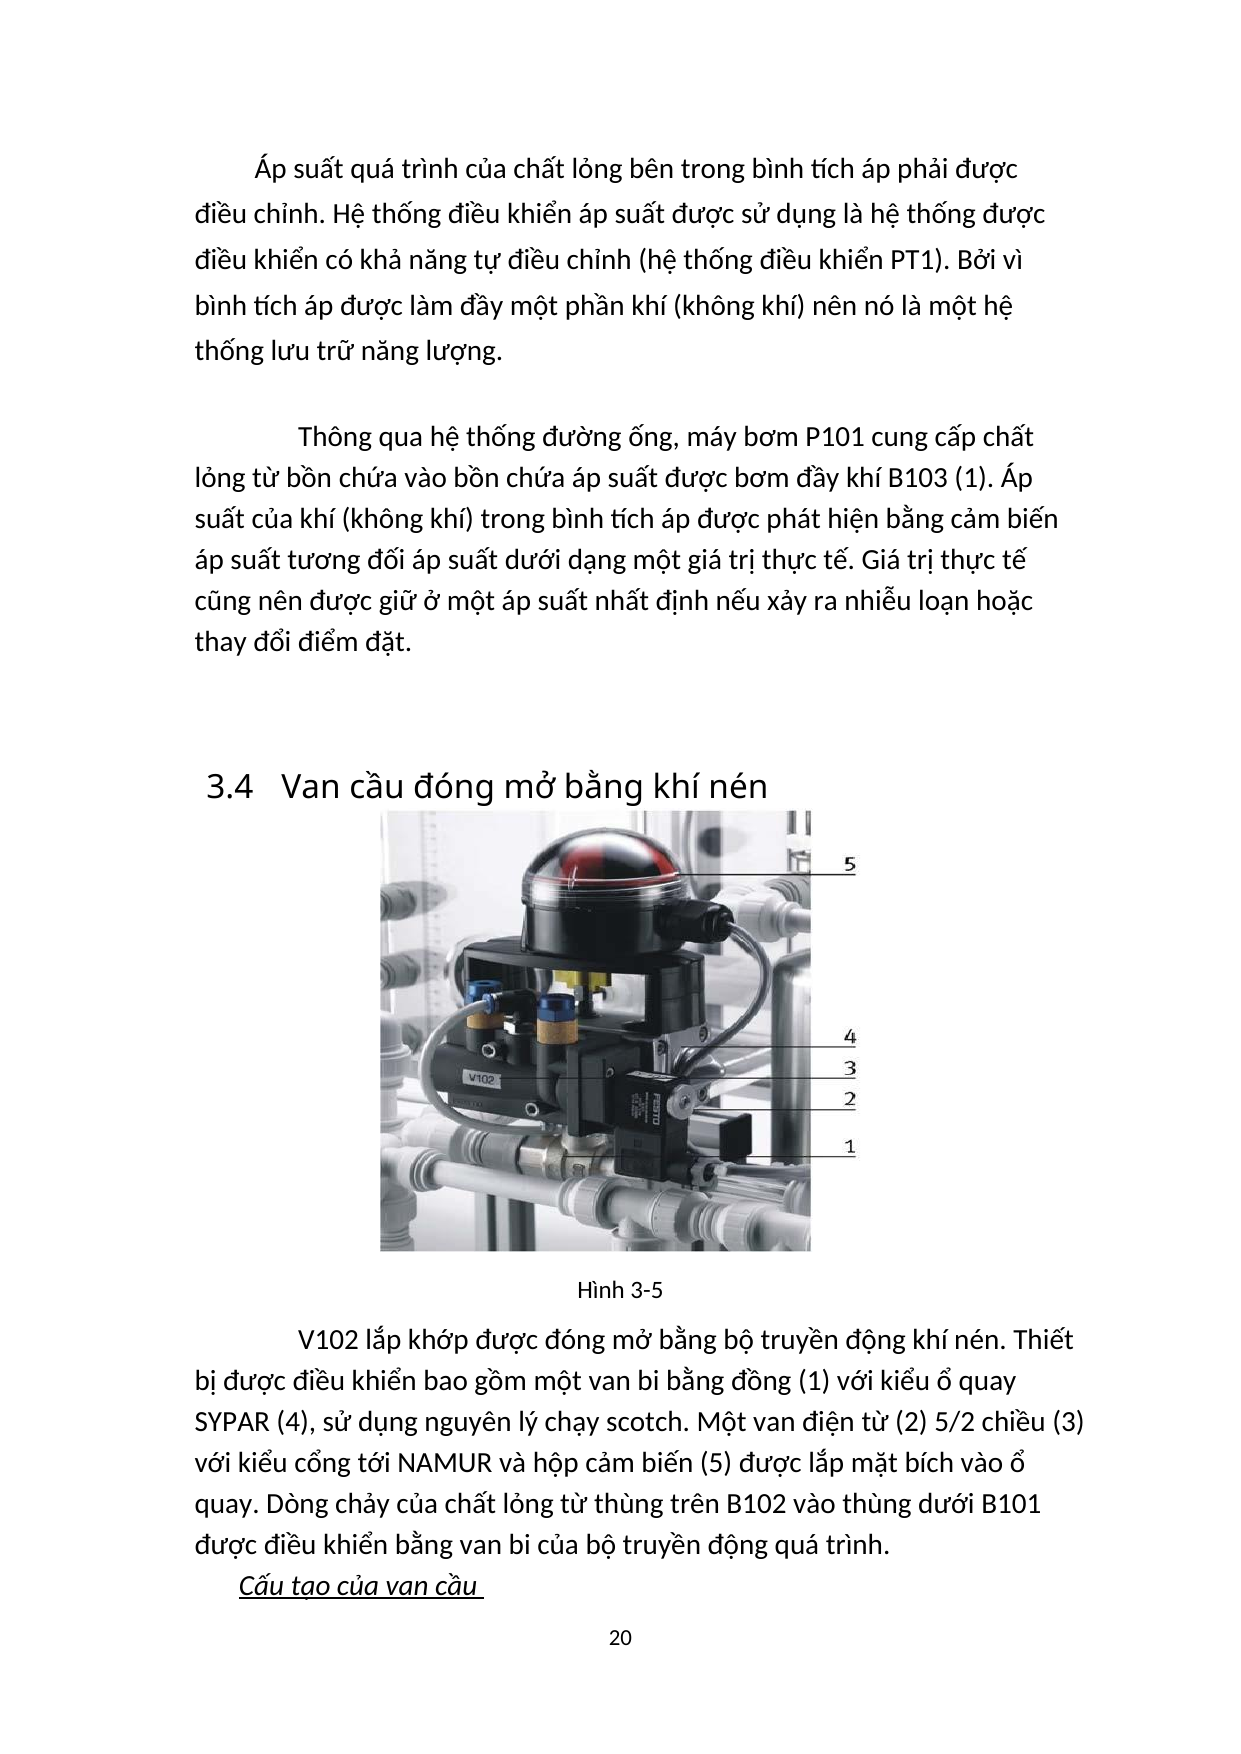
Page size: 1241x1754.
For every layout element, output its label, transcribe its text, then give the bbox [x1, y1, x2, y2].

picture [380, 808, 861, 1252]
text Áp suất quá trình của chất lỏng bên trong bình tích áp phải được điều chỉnh. Hệ thống điều khiển áp suất được sử dụng là hệ thống được điều khiển có khả năng tự điều chỉnh (hệ thống điều khiển PT1). Bởi vì bình tích áp được làm đầy một phần khí (không khí) nên nó là một hệ thống lưu trữ năng lượng. [194, 150, 1063, 368]
text Cấu tạo của van cầu [165, 1567, 1090, 1602]
subtitle Van cầu đóng mở bằng khí nén [206, 763, 1090, 808]
text V102 lắp khớp được đóng mở bằng bộ truyền động khí nén. Thiết bị được điều khiển bao gồm một van bi bằng đồng (1) với kiểu ổ quay SYPAR (4), sử dụng nguyên lý chạy scotch. Một van điện từ (2) 5/2 chiều (3) với kiểu cổng tới NAMUR và hộp cảm biến (5) được lắp mặt bích vào ổ quay. Dòng chảy của chất lỏng từ thùng trên B102 vào thùng dưới B101 được điều khiển bằng van bi của bộ truyền động quá trình. [194, 1321, 1090, 1561]
text Hình 3-5 [150, 1274, 1090, 1304]
text Thông qua hệ thống đường ống, máy bơm P101 cung cấp chất lỏng từ bồn chứa vào bồn chứa áp suất được bơm đầy khí B103 (1). Áp suất của khí (không khí) trong bình tích áp được phát hiện bằng cảm biến áp suất tương đối áp suất dưới dạng một giá trị thực tế. Giá trị thực tế cũng nên được giữ ở một áp suất nhất định nếu xảy ra nhiễu loạn hoặc thay đổi điểm đặt. [194, 418, 1090, 659]
